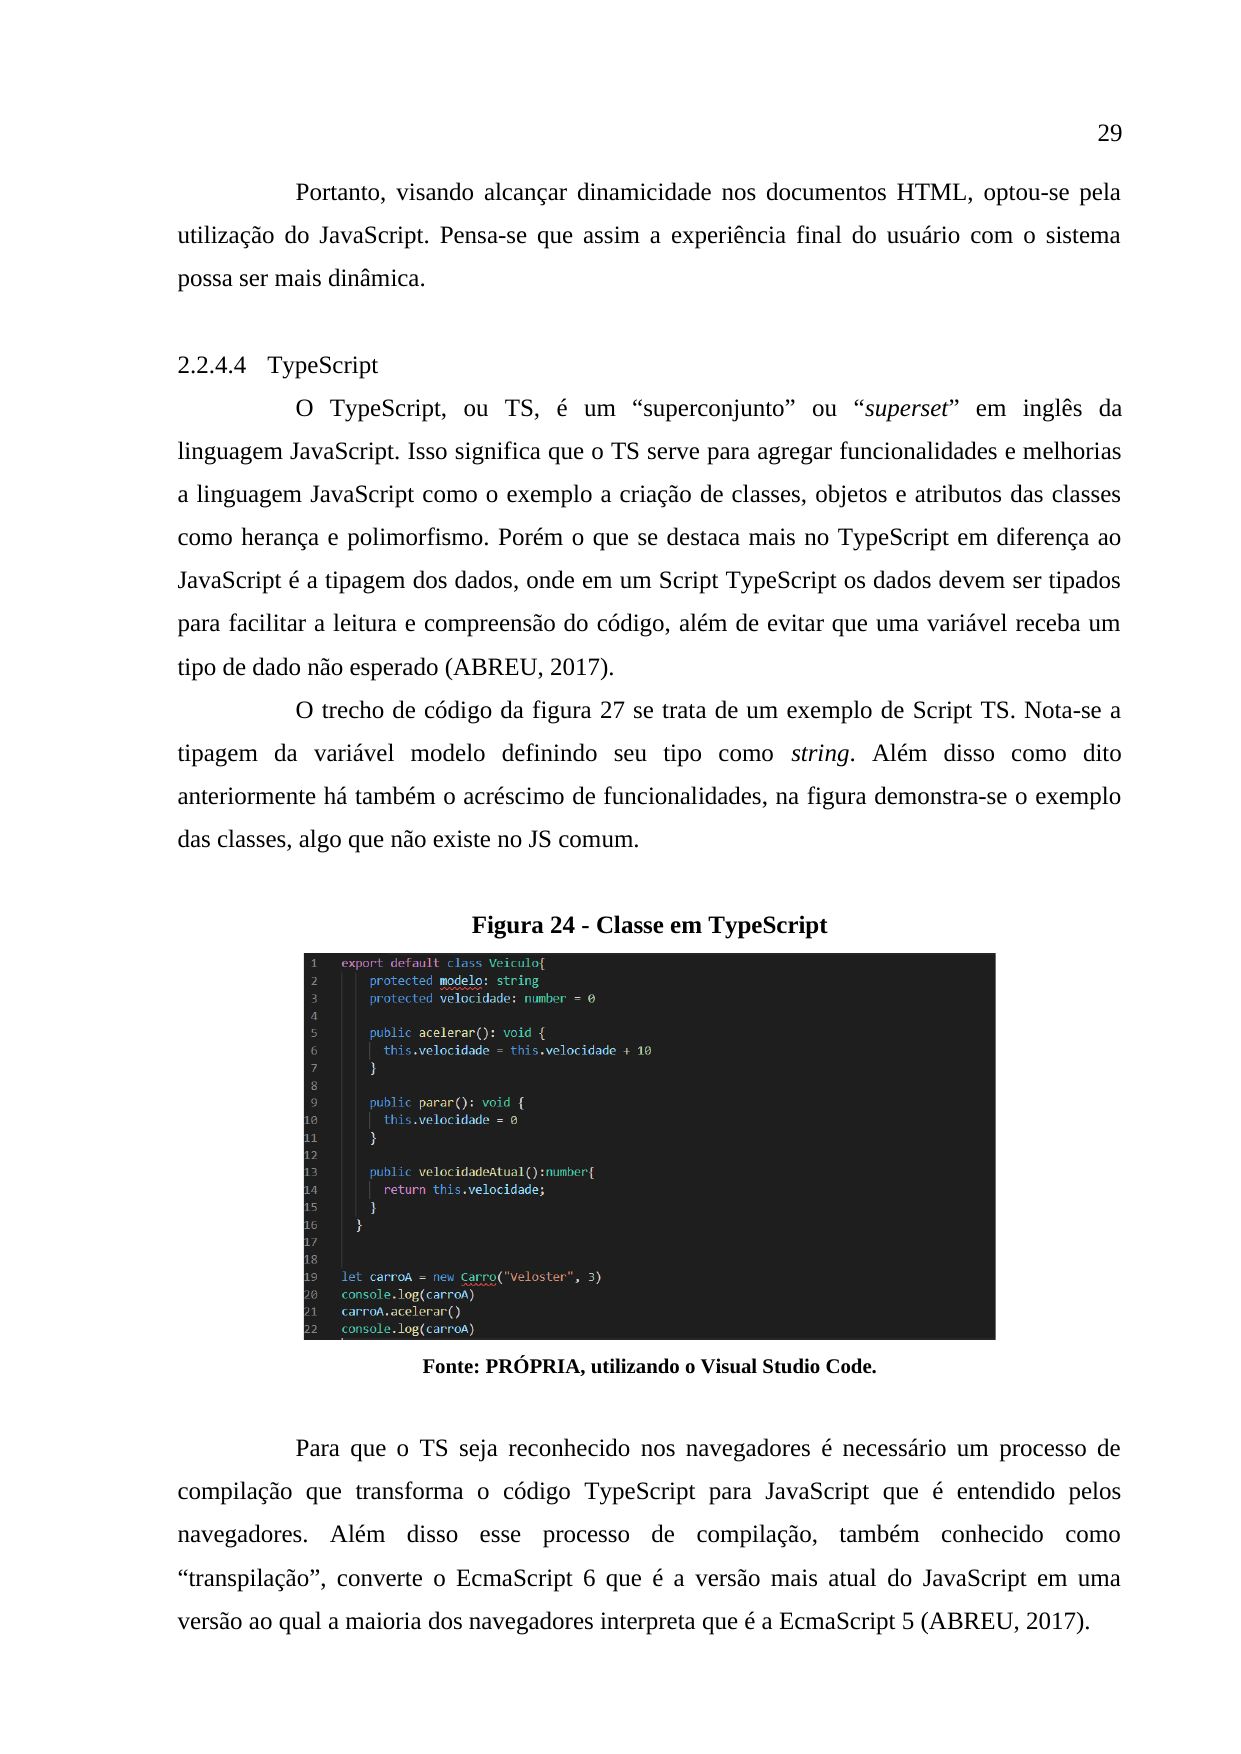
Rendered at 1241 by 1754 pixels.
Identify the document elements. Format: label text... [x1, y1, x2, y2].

text Portanto, visando alcançar dinamicidade nos documentos HTML, optou-se pela utilização do JavaScript. Pensa-se que assim a experiência final do usuário com o sistema possa ser mais dinâmica. [177, 177, 1122, 292]
text O TypeScript, ou TS, é um “superconjunto” ou “superset” em inglês da linguagem JavaScript. Isso significa que o TS serve para agregar funcionalidades e melhorias a linguagem JavaScript como o exemplo a criação de classes, objetos e atributos das classes como herança e polimorfismo. Porém o que se destaca mais no TypeScript em diferença ao JavaScript é a tipagem dos dados, onde em um Script TypeScript os dados devem ser tipados para facilitar a leitura e compreensão do código, além de evitar que uma variável receba um tipo de dado não esperado (ABREU, 2017). [177, 393, 1122, 680]
text Para que o TS seja reconhecido nos navegadores é necessário um processo de compilação que transforma o código TypeScript para JavaScript que é entendido pelos navegadores. Além disso esse processo de compilação, também conhecido como “transpilação”, converte o EcmaScript 6 que é a versão mais atual do JavaScript em uma versão ao qual a maioria dos navegadores interpreta que é a EcmaScript 5 (ABREU, 2017). [177, 1433, 1122, 1634]
text O trecho de código da figura 27 se trata de um exemplo de Script TS. Nota-se a tipagem da variável modelo definindo seu tipo como string. Além disso como dito anteriormente há também o acréscimo de funcionalidades, na figura demonstra-se o exemplo das classes, algo que não existe no JS comum. [177, 695, 1122, 853]
subtitle TypeScript [177, 350, 1122, 378]
text Fonte: PRÓPRIA, utilizando o Visual Studio Code. [177, 1354, 1122, 1378]
picture [303, 953, 996, 1340]
